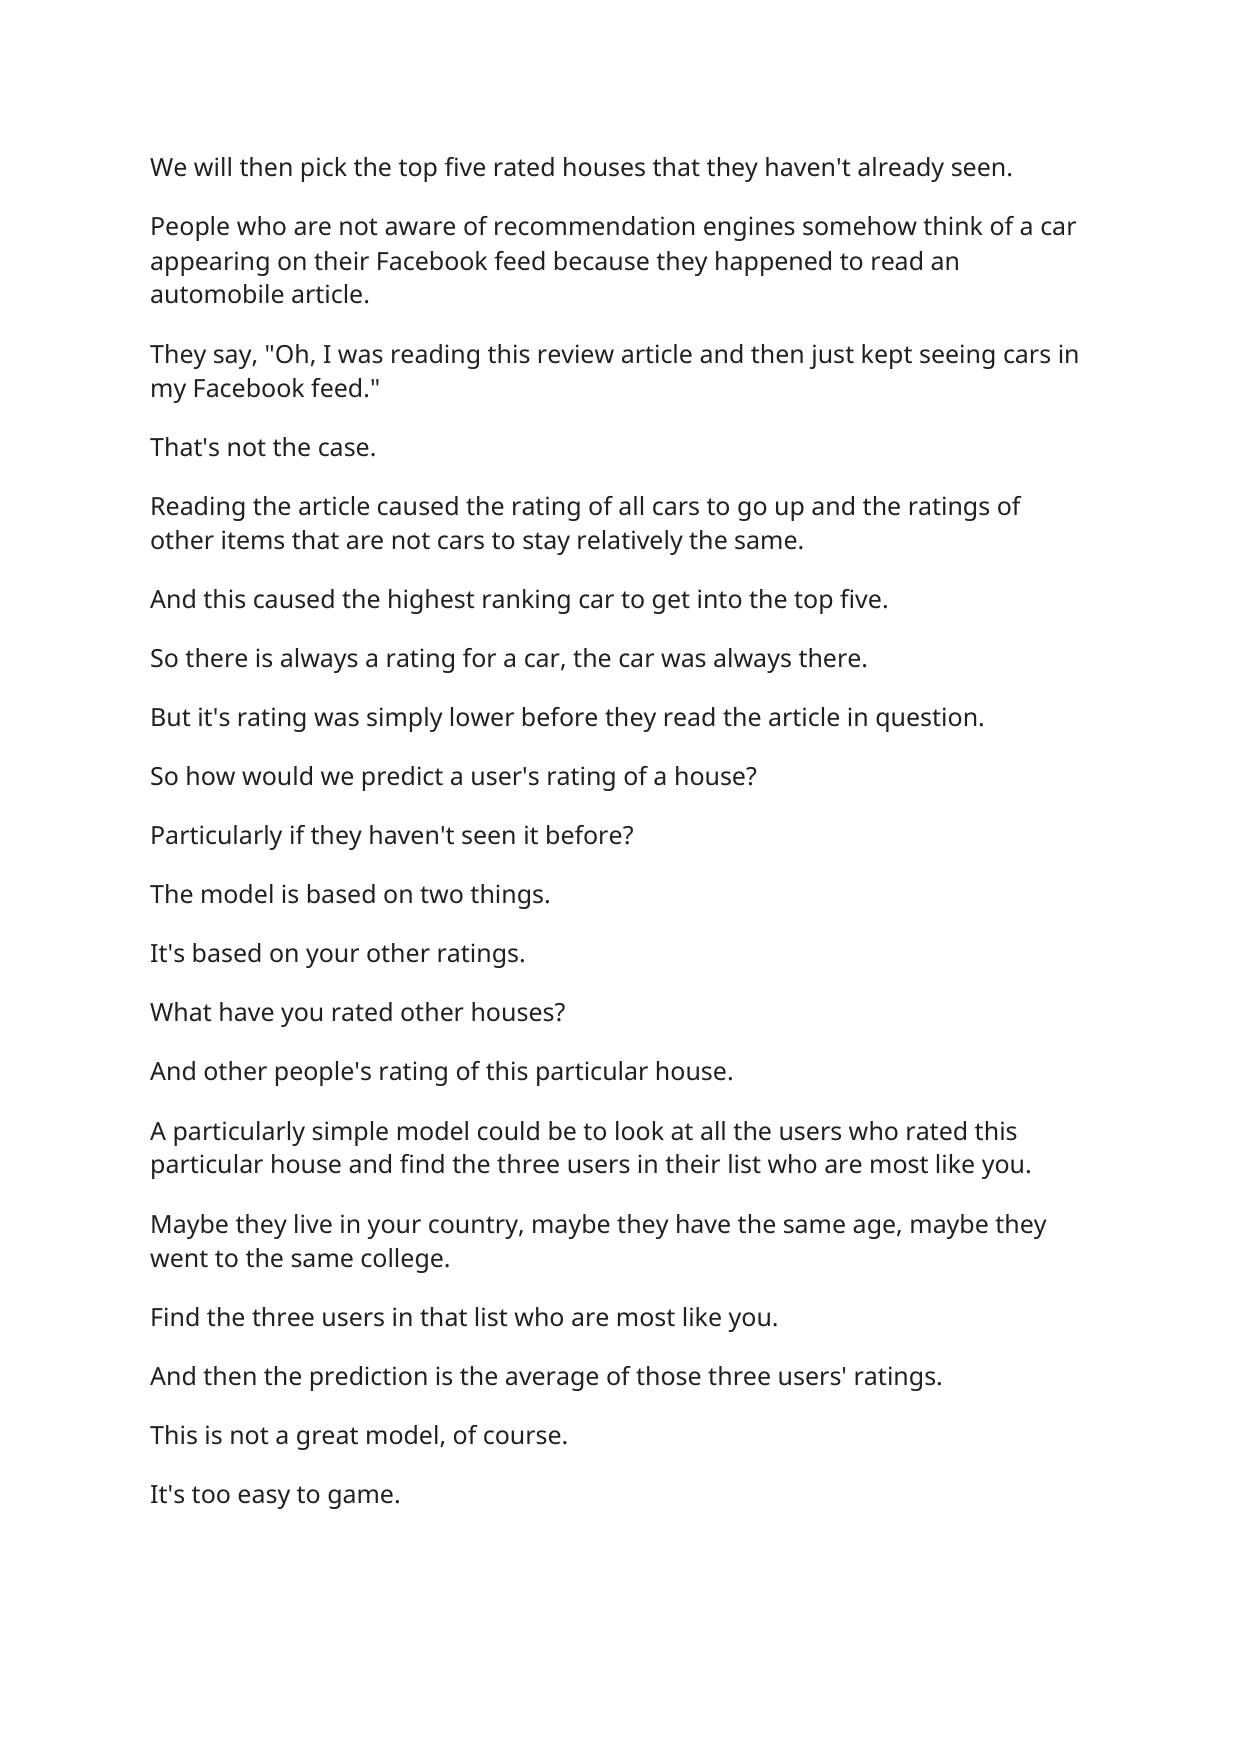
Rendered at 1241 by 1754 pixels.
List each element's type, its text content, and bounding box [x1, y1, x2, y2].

text Find the three users in that list who are most like you. [150, 1299, 1090, 1333]
text It's based on your other ratings. [150, 936, 1090, 970]
text And this caused the highest ranking car to get into the top five. [150, 582, 1090, 616]
text But it's rating was simply lower before they read the article in question. [150, 700, 1090, 734]
text The model is based on two things. [150, 877, 1090, 911]
text They say, "Oh, I was reading this review article and then just kept seeing cars in my Facebook feed." [150, 336, 1090, 404]
text So how would we predict a user's rating of a house? [150, 759, 1090, 793]
text So there is always a rating for a car, the car was always there. [150, 641, 1090, 675]
text What have you rated other houses? [150, 995, 1090, 1029]
text Reading the article caused the rating of all cars to go up and the ratings of other items that are not cars to stay relatively the same. [150, 488, 1090, 557]
text It's too easy to game. [150, 1477, 1090, 1511]
text People who are not aware of recommendation engines somehow think of a car appearing on their Facebook feed because they happened to read an automobile article. [150, 209, 1090, 311]
text Maybe they live in your country, maybe they have the same age, maybe they went to the same college. [150, 1206, 1090, 1274]
text Particularly if they haven't seen it before? [150, 818, 1090, 852]
text This is not a great model, of course. [150, 1417, 1090, 1452]
text And other people's rating of this particular house. [150, 1054, 1090, 1088]
text And then the prediction is the average of those three users' ratings. [150, 1358, 1090, 1392]
text That's not the case. [150, 429, 1090, 463]
text We will then pick the top five rated houses that they haven't already seen. [150, 150, 1090, 184]
text A particularly simple model could be to look at all the users who rated this particular house and find the three users in their list who are most like you. [150, 1113, 1090, 1181]
